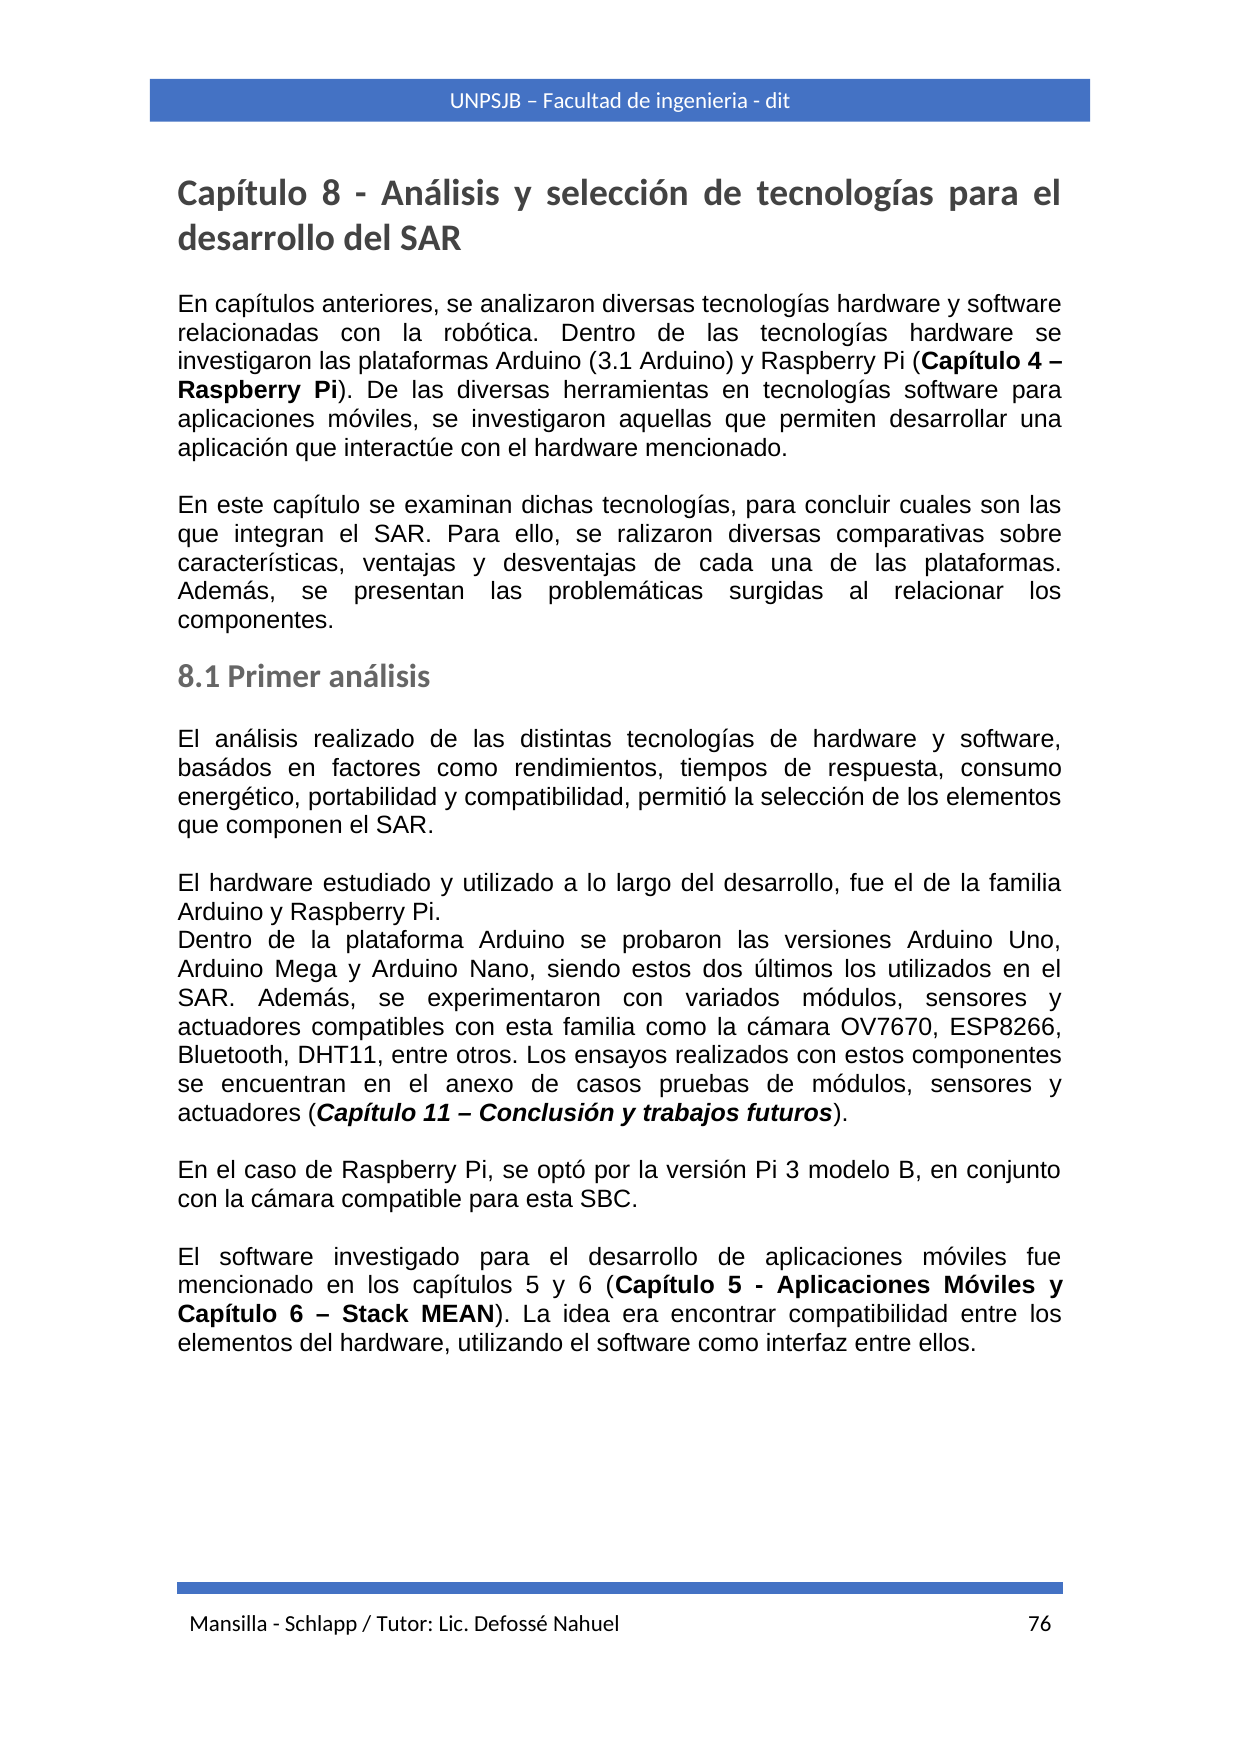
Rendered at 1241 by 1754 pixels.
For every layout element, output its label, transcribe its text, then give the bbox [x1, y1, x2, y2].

subtitle Capítulo 8 - Análisis y selección de tecnologías para el desarrollo del SAR [177, 168, 1063, 260]
subtitle 8.1 Primer análisis [177, 655, 1063, 695]
text En el caso de Raspberry Pi, se optó por la versión Pi 3 modelo B, en conjunto con la cámara compatible para esta SBC. [177, 1155, 1063, 1213]
text El software investigado para el desarrollo de aplicaciones móviles fue mencionado en los capítulos 5 y 6 (Capítulo 5 - Aplicaciones Móviles y Capítulo 6 – Stack MEAN). La idea era encontrar compatibilidad entre los elementos del hardware, utilizando el software como interfaz entre ellos. [177, 1242, 1063, 1357]
text El hardware estudiado y utilizado a lo largo del desarrollo, fue el de la familia Arduino y Raspberry Pi. [177, 868, 1063, 925]
text En este capítulo se examinan dichas tecnologías, para concluir cuales son las que integran el SAR. Para ello, se ralizaron diversas comparativas sobre características, ventajas y desventajas de cada una de las plataformas. Además, se presentan las problemáticas surgidas al relacionar los componentes. [177, 490, 1063, 634]
text El análisis realizado de las distintas tecnologías de hardware y software, basádos en factores como rendimientos, tiempos de respuesta, consumo energético, portabilidad y compatibilidad, permitió la selección de los elementos que componen el SAR. [177, 724, 1063, 839]
text En capítulos anteriores, se analizaron diversas tecnologías hardware y software relacionadas con la robótica. Dentro de las tecnologías hardware se investigaron las plataformas Arduino (3.1 Arduino) y Raspberry Pi (Capítulo 4 – Raspberry Pi). De las diversas herramientas en tecnologías software para aplicaciones móviles, se investigaron aquellas que permiten desarrollar una aplicación que interactúe con el hardware mencionado. [177, 289, 1063, 461]
text Dentro de la plataforma Arduino se probaron las versiones Arduino Uno, Arduino Mega y Arduino Nano, siendo estos dos últimos los utilizados en el SAR. Además, se experimentaron con variados módulos, sensores y actuadores compatibles con esta familia como la cámara OV7670, ESP8266, Bluetooth, DHT11, entre otros. Los ensayos realizados con estos componentes se encuentran en el anexo de casos pruebas de módulos, sensores y actuadores (Anexo de casos de pruebas). [177, 925, 1063, 1127]
